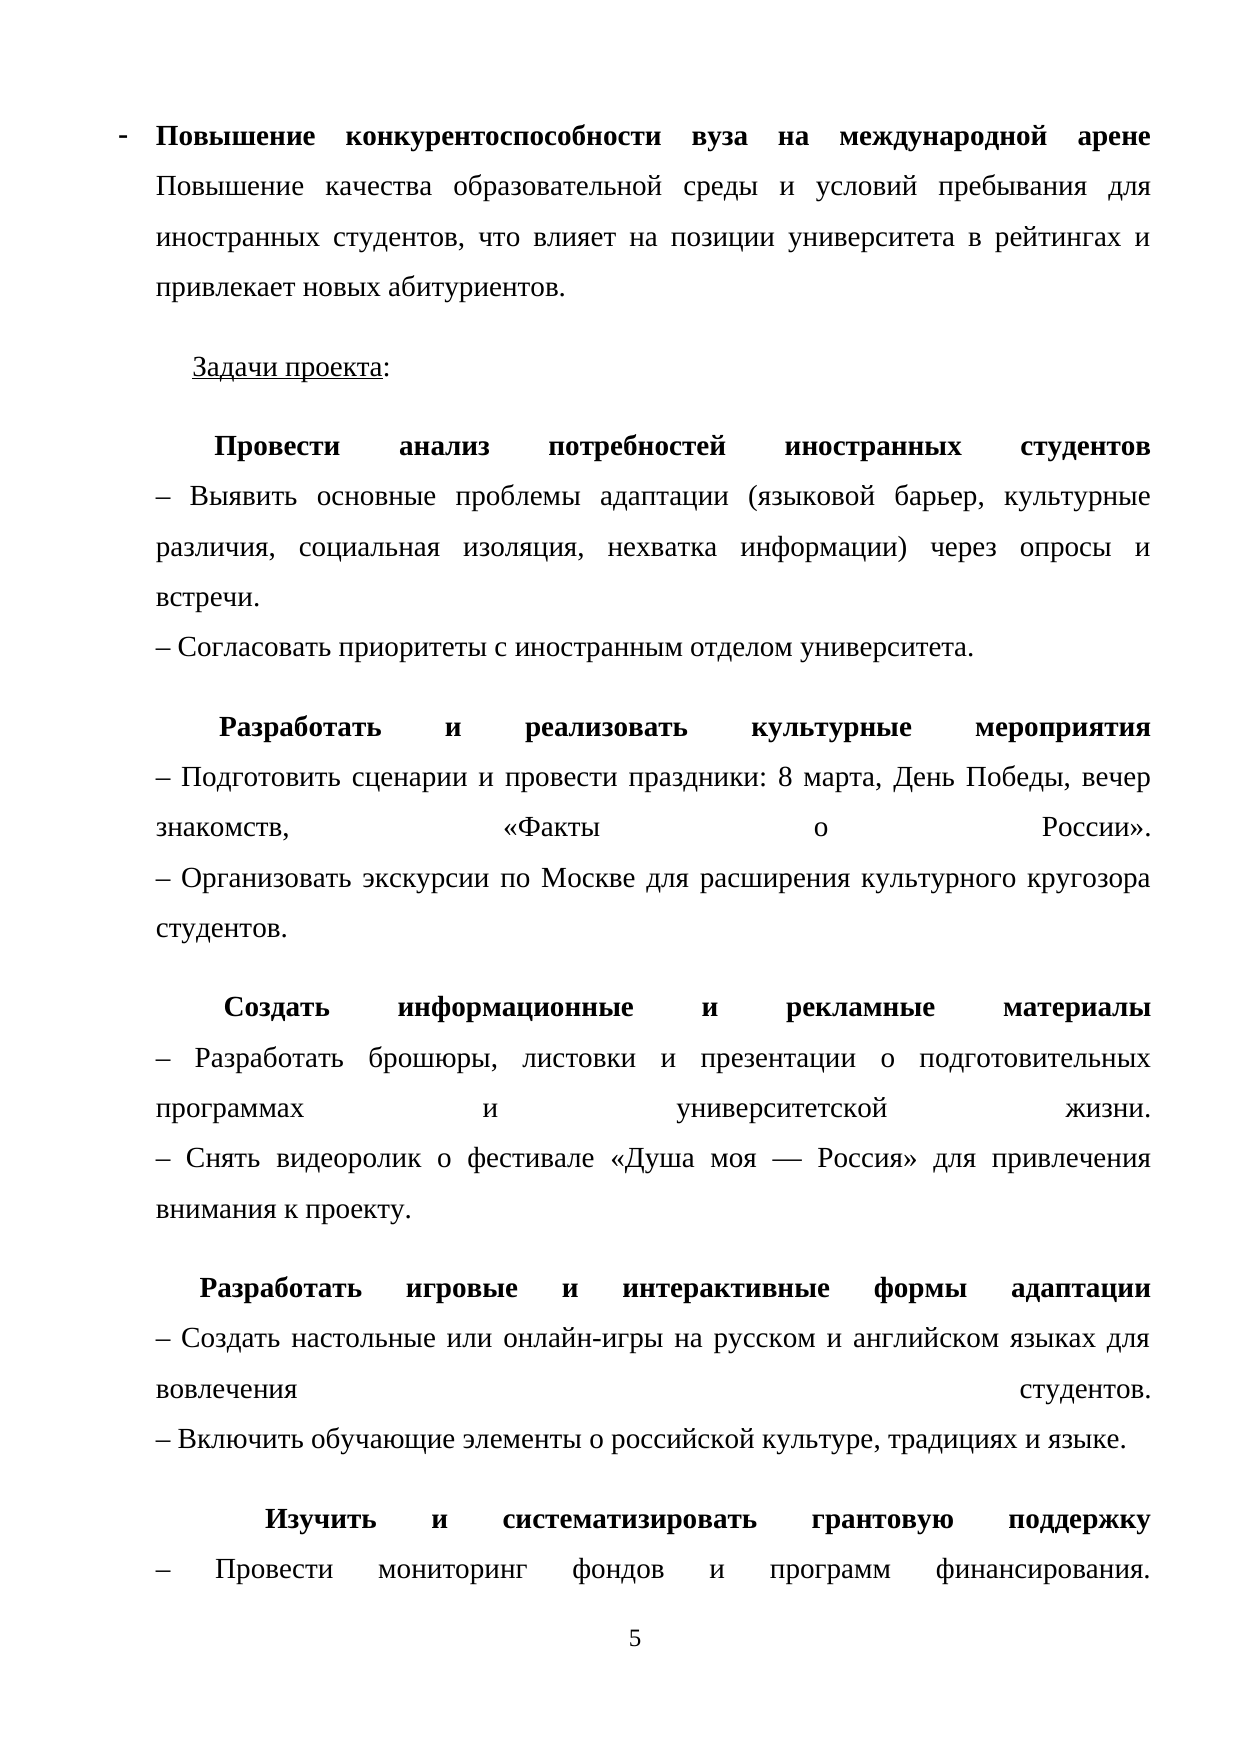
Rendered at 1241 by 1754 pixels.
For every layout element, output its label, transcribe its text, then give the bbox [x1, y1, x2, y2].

list Повышение конкурентоспособности вуза на международной арене Повышение качества образовательной среды и условий пребывания для иностранных студентов, что влияет на позиции университета в рейтингах и привлекает новых абитуриентов. [118, 248, 1152, 432]
text Разработать и реализовать культурные мероприятия – Подготовить сценарии и провести праздники: 8 марта, День Победы, вечер знакомств, «Факты о России». – Организовать экскурсии по Москве для расширения культурного кругозора студентов. [156, 839, 1152, 1073]
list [118, 118, 1152, 202]
text Разработать игровые и интерактивные формы адаптации – Создать настольные или онлайн-игры на русском и английском языках для вовлечения студентов. – Включить обучающие элементы о российской культуре, традициях и языке. [156, 1400, 1152, 1584]
text Провести анализ потребностей иностранных студентов – Выявить основные проблемы адаптации (языковой барьер, культурные различия, социальная изоляция, нехватка информации) через опросы и встречи. – Согласовать приоритеты с иностранным отделом университета. [156, 558, 1152, 793]
text Создать информационные и рекламные материалы – Разработать брошюры, листовки и презентации о подготовительных программах и университетской жизни. – Снять видеоролик о фестивале «Душа моя — Россия» для привлечения внимания к проекту. [156, 1119, 1152, 1354]
text Задачи проекта: [118, 478, 1152, 512]
